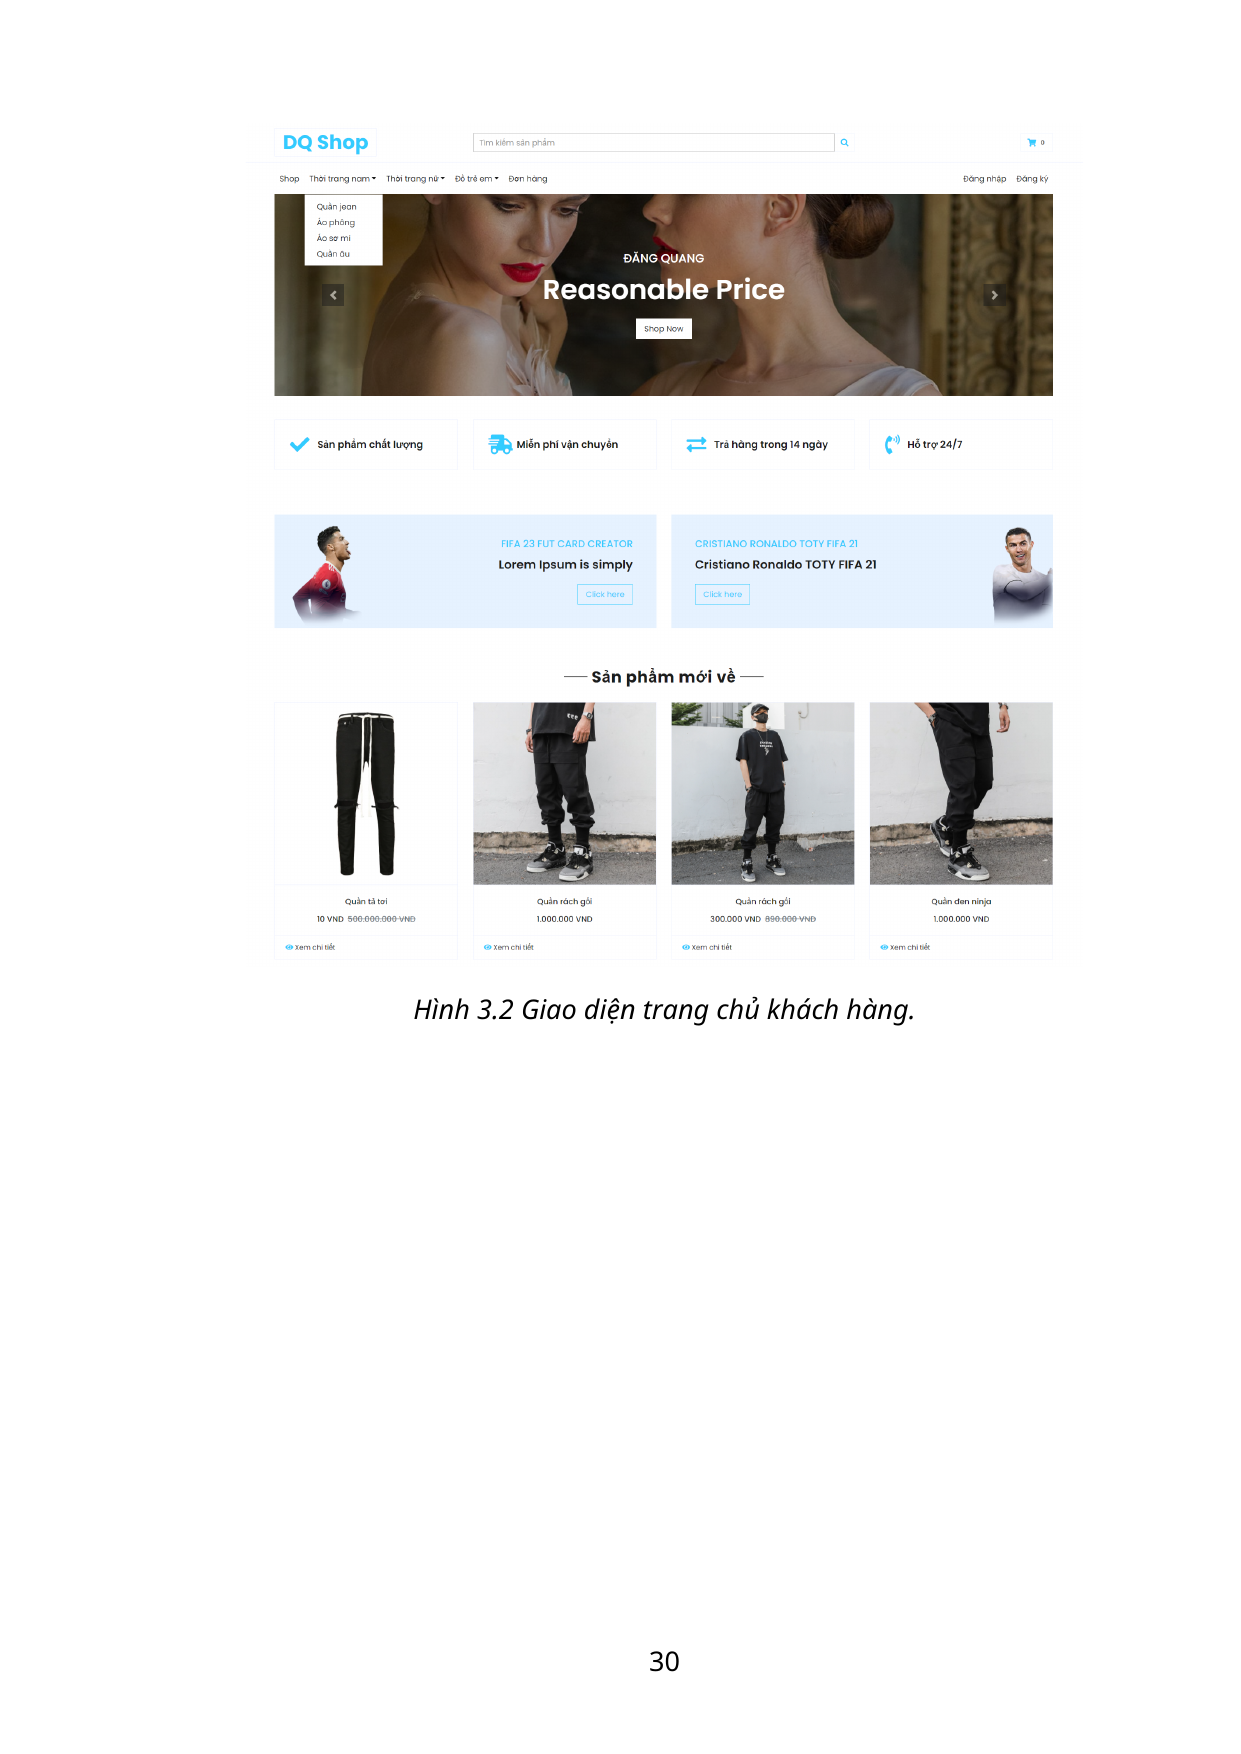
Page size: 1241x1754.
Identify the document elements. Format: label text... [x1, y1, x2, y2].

picture [245, 123, 1084, 967]
subtitle Hình 3.2 Giao diện trang chủ khách hàng. [177, 990, 1152, 1027]
